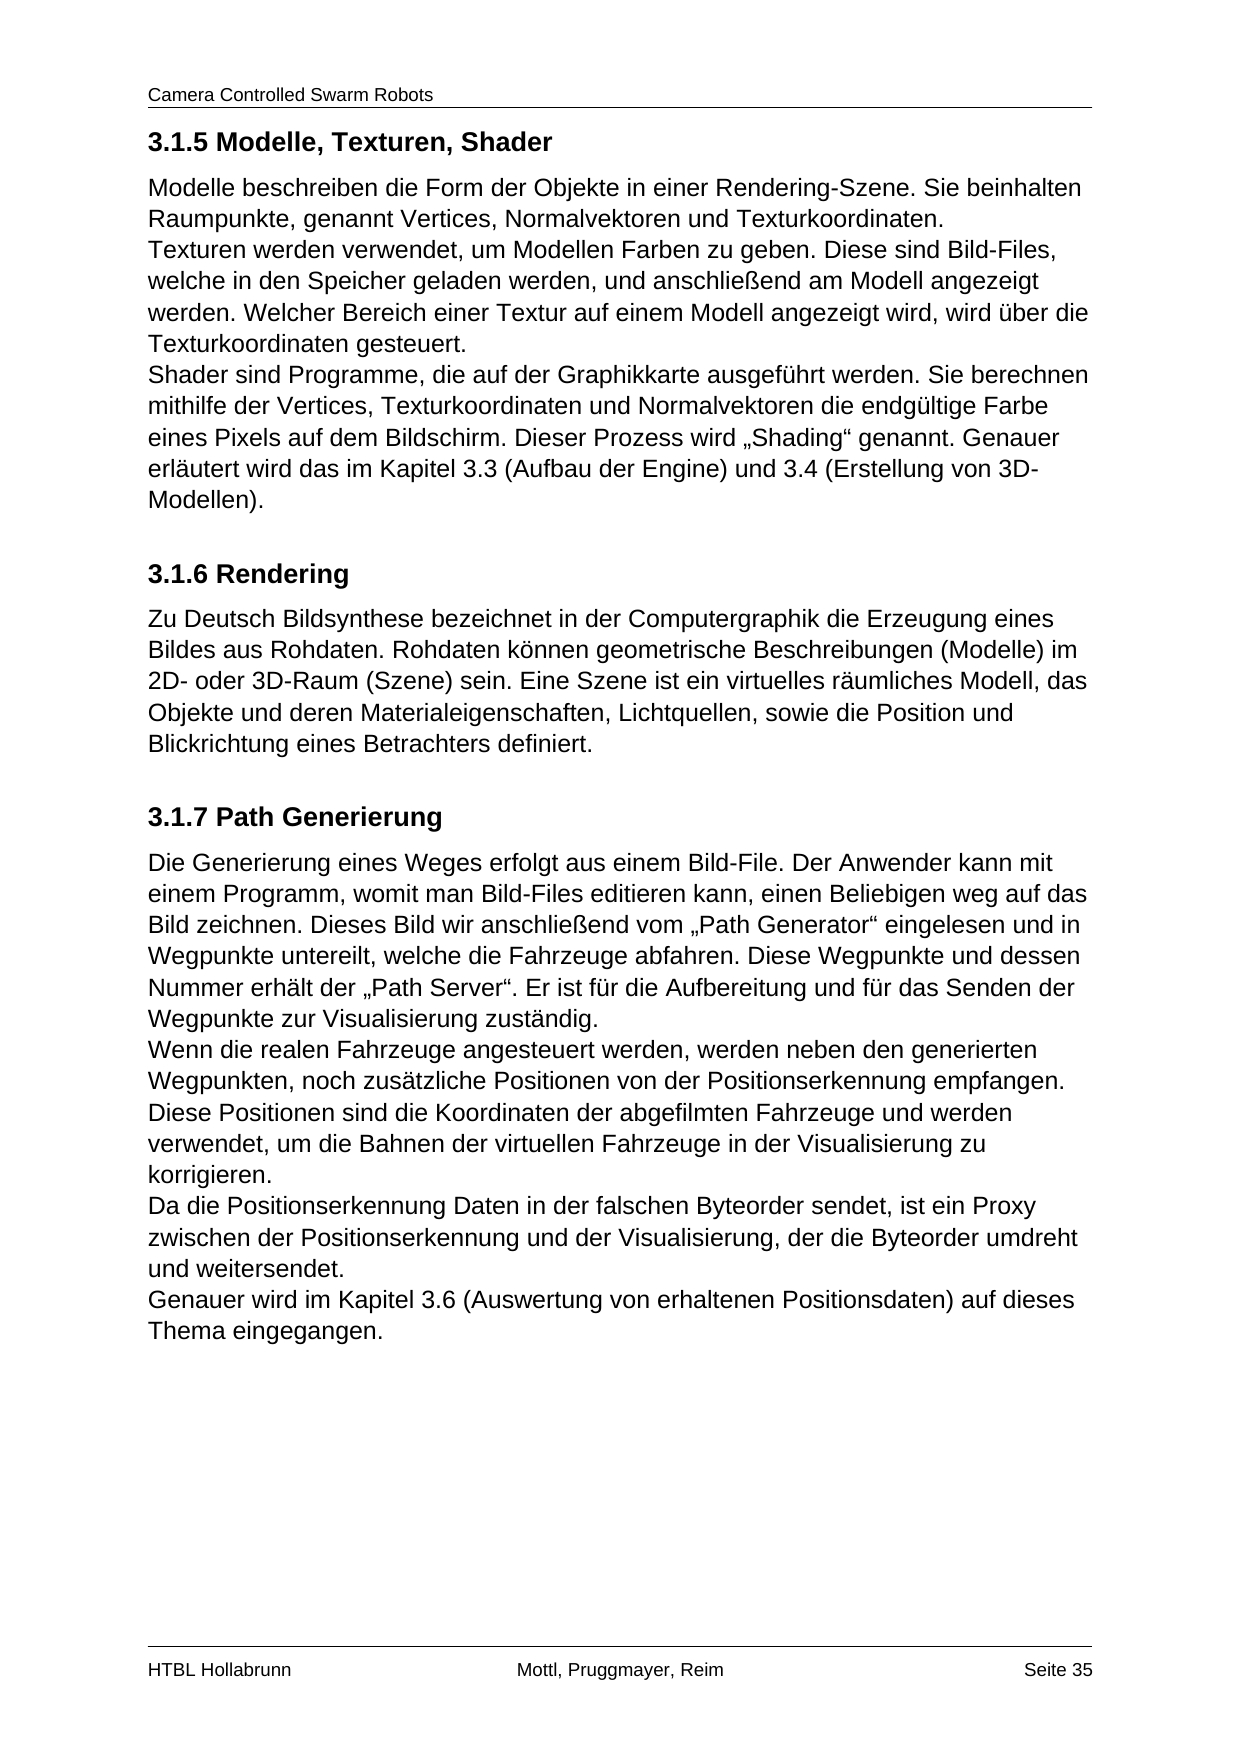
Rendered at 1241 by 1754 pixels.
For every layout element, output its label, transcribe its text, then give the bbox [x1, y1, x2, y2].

text Genauer wird im Kapitel 3.6 (Auswertung von erhaltenen Positionsdaten) auf dieses Thema eingegangen. [148, 1283, 1092, 1345]
text Shader sind Programme, die auf der Graphikkarte ausgeführt werden. Sie berechnen mithilfe der Vertices, Texturkoordinaten und Normalvektoren die endgültige Farbe eines Pixels auf dem Bildschirm. Dieser Prozess wird „Shading“ genannt. Genauer erläutert wird das im Kapitel 3.3 (Aufbau der Engine) und 3.4 (Erstellung von 3D-Modellen). [148, 358, 1092, 514]
text Modelle beschreiben die Form der Objekte in einer Rendering-Szene. Sie beinhalten Raumpunkte, genannt Vertices, Normalvektoren und Texturkoordinaten. Texturen werden verwendet, um Modellen Farben zu geben. Diese sind Bild-Files, welche in den Speicher geladen werden, und anschließend am Modell angezeigt werden. Welcher Bereich einer Textur auf einem Modell angezeigt wird, wird über die Texturkoordinaten gesteuert. [148, 170, 1092, 358]
subtitle Rendering [148, 558, 1092, 589]
text Zu Deutsch Bildsynthese bezeichnet in der Computergraphik die Erzeugung eines Bildes aus Rohdaten. Rohdaten können geometrische Beschreibungen (Modelle) im 2D- oder 3D-Raum (Szene) sein. Eine Szene ist ein virtuelles räumliches Modell, das Objekte und deren Materialeigenschaften, Lichtquellen, sowie die Position und Blickrichtung eines Betrachters definiert. [148, 601, 1092, 758]
subtitle Path Generierung [148, 801, 1092, 833]
subtitle Modelle, Texturen, Shader [148, 126, 1092, 158]
text Die Generierung eines Weges erfolgt aus einem Bild-File. Der Anwender kann mit einem Programm, womit man Bild-Files editieren kann, einen Beliebigen weg auf das Bild zeichnen. Dieses Bild wir anschließend vom „Path Generator“ eingelesen und in Wegpunkte untereilt, welche die Fahrzeuge abfahren. Diese Wegpunkte und dessen Nummer erhält der „Path Server“. Er ist für die Aufbereitung und für das Senden der Wegpunkte zur Visualisierung zuständig. Wenn die realen Fahrzeuge angesteuert werden, werden neben den generierten Wegpunkten, noch zusätzliche Positionen von der Positionserkennung empfangen. Diese Positionen sind die Koordinaten der abgefilmten Fahrzeuge und werden verwendet, um die Bahnen der virtuellen Fahrzeuge in der Visualisierung zu korrigieren. [148, 845, 1092, 1189]
text Da die Positionserkennung Daten in der falschen Byteorder sendet, ist ein Proxy zwischen der Positionserkennung und der Visualisierung, der die Byteorder umdreht und weitersendet. [148, 1189, 1092, 1283]
